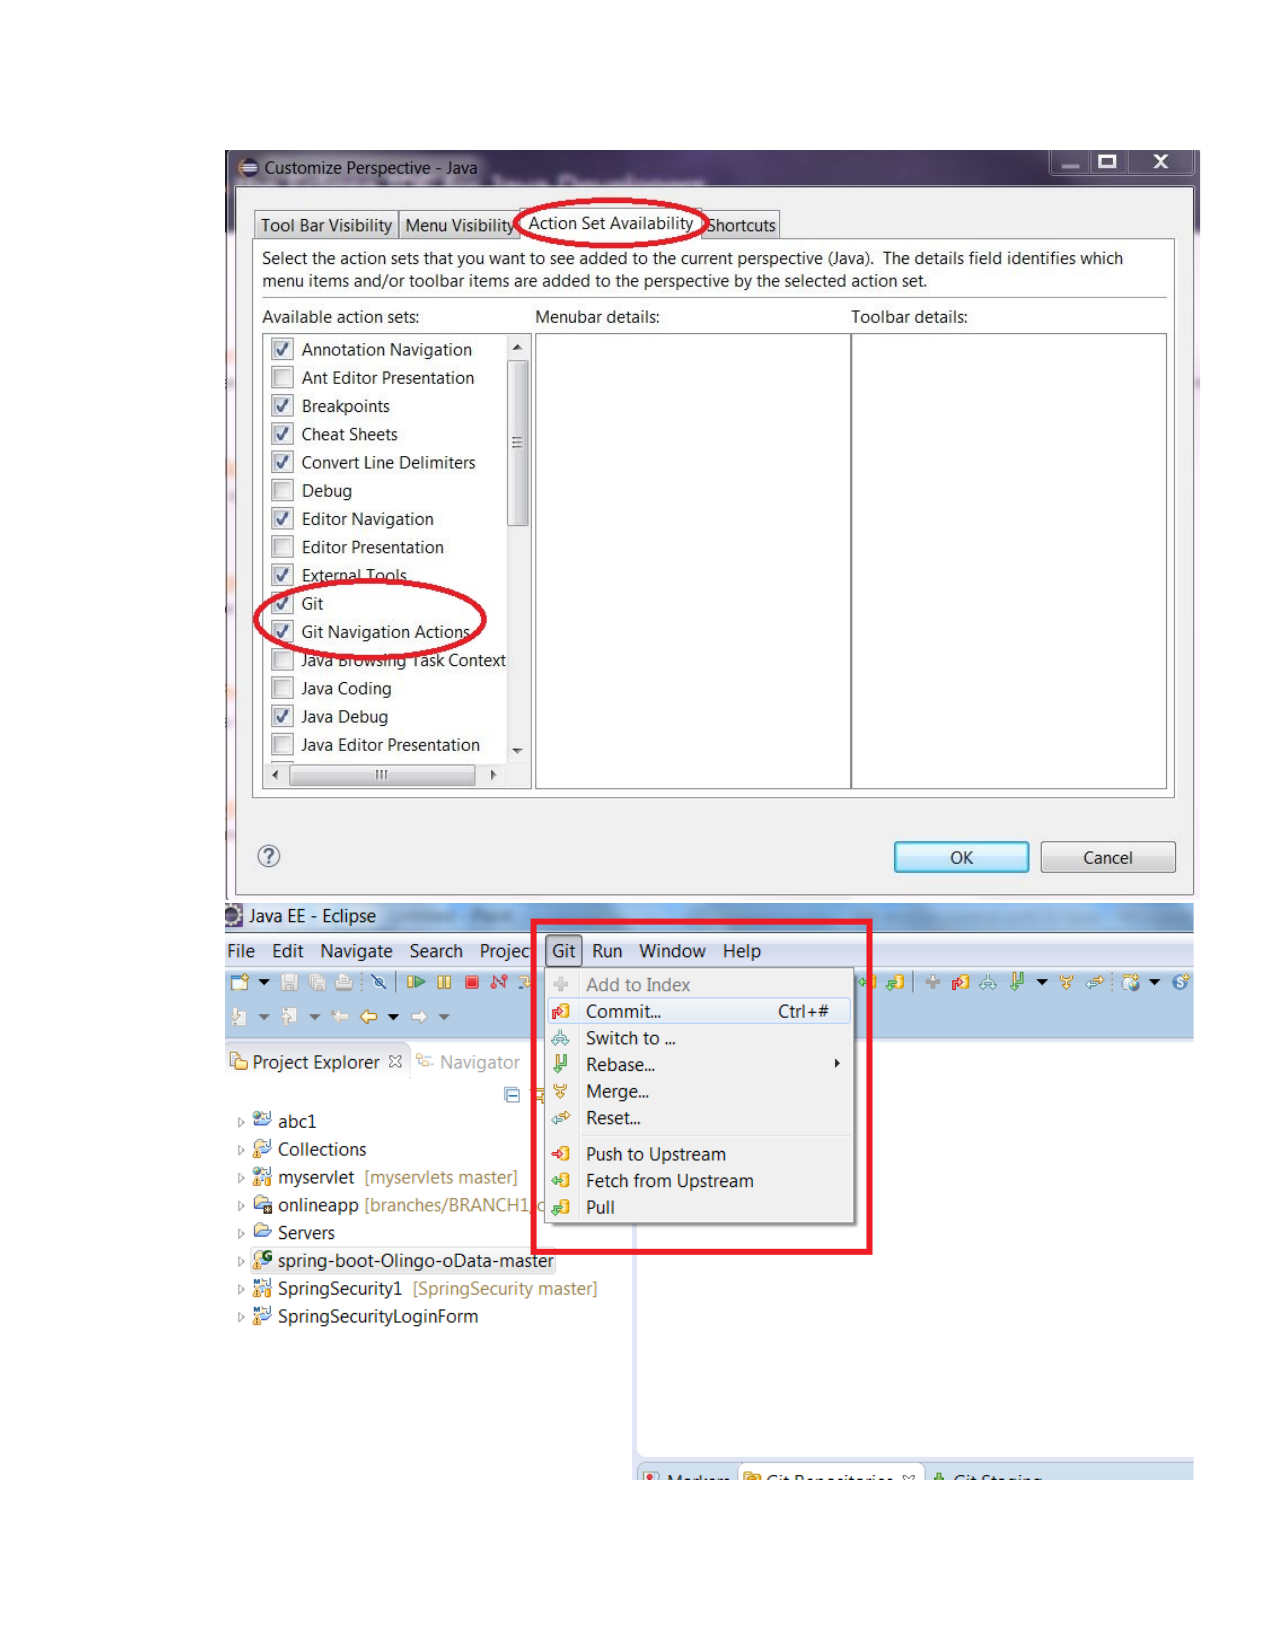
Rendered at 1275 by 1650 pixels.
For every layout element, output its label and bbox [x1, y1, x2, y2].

picture [225, 903, 1194, 1480]
picture [225, 150, 1200, 900]
